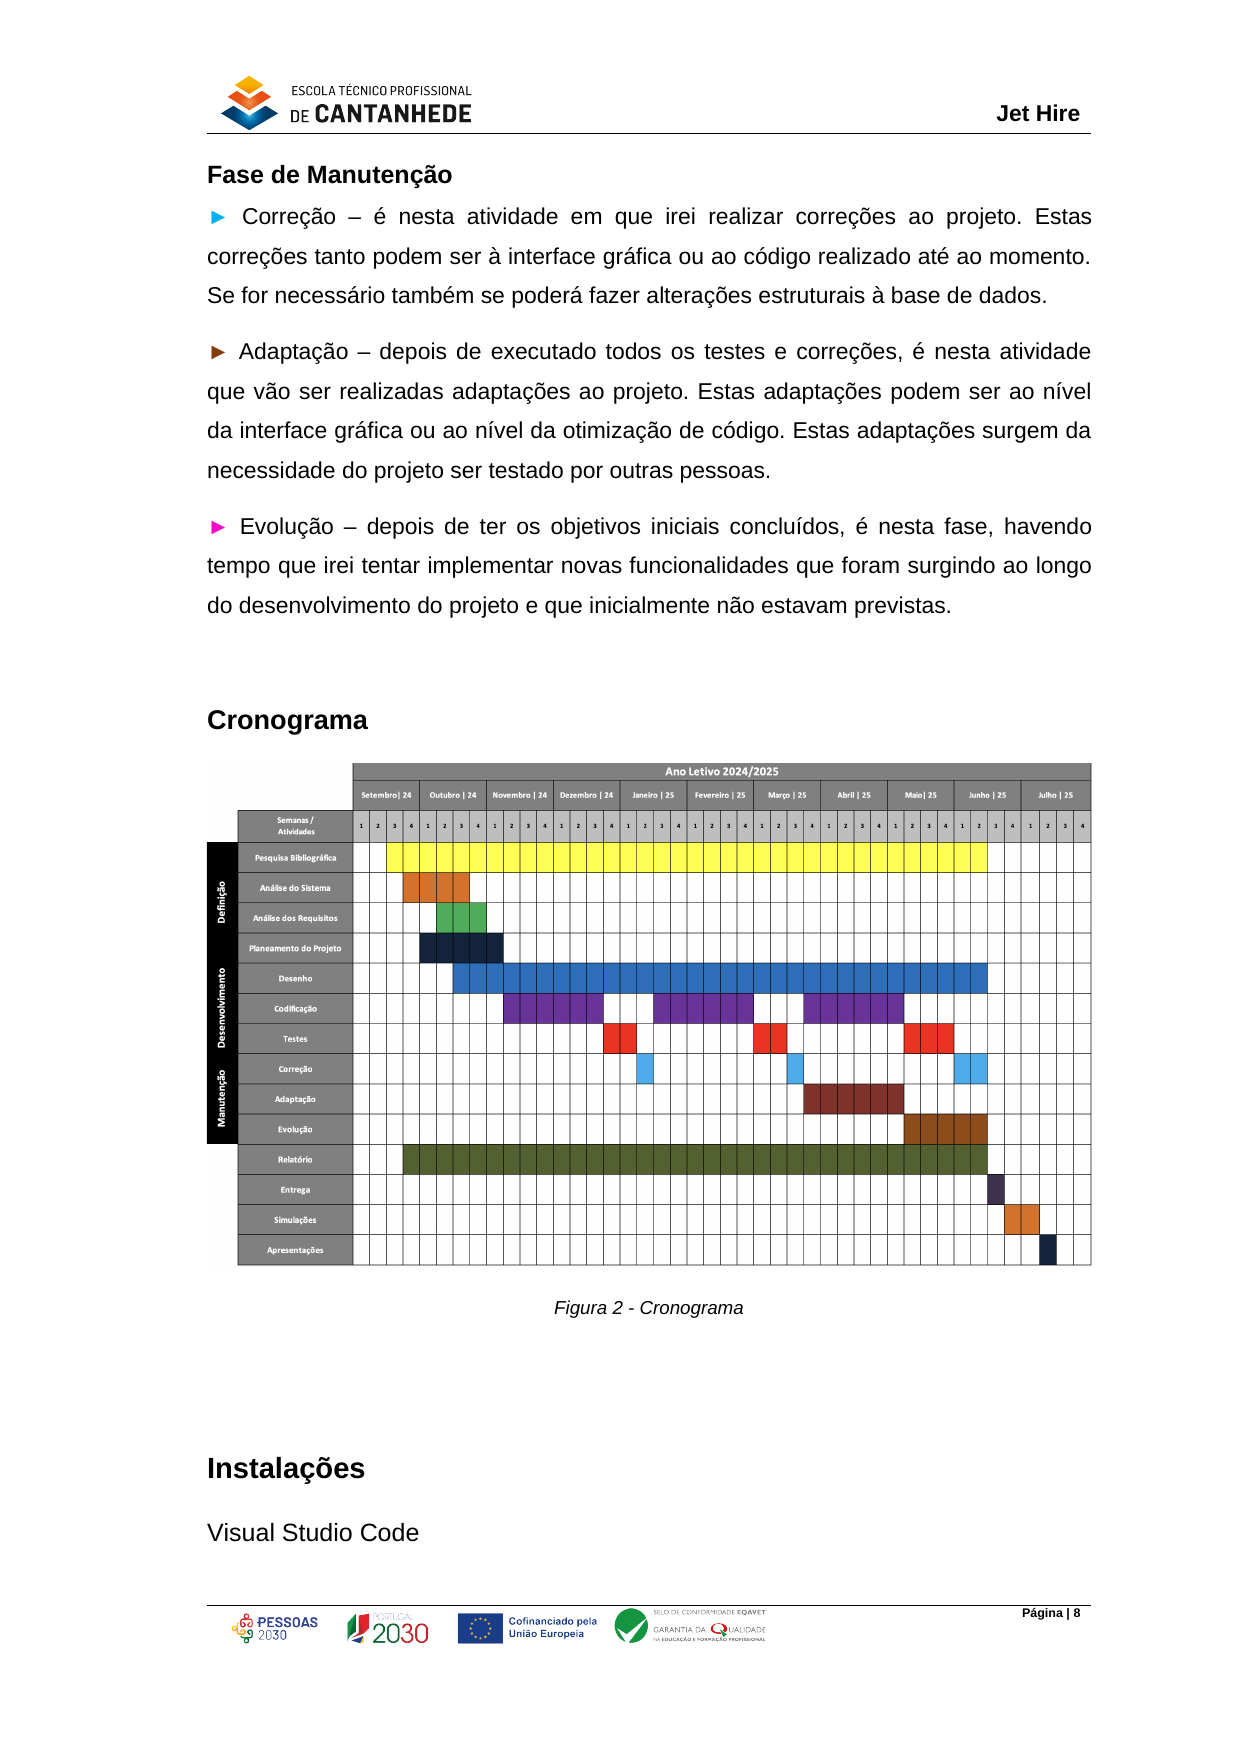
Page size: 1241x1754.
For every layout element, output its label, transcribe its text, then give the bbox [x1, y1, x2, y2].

text ► Evolução – depois de ter os objetivos iniciais concluídos, é nesta fase, havendo tempo que irei tentar implementar novas funcionalidades que foram surgindo ao longo do desenvolvimento do projeto e que inicialmente não estavam previstas. [207, 513, 1092, 618]
text ► Adaptação – depois de executado todos os testes e correções, é nesta atividade que vão ser realizadas adaptações ao projeto. Estas adaptações podem ser ao nível da interface gráfica ou ao nível da otimização de código. Estas adaptações surgem da necessidade do projeto ser testado por outras pessoas. [207, 338, 1092, 483]
subtitle Cronograma [207, 704, 1092, 735]
subtitle Fase de Manutenção [207, 160, 1092, 189]
picture [218, 1606, 608, 1654]
text ► Correção – é nesta atividade em que irei realizar correções ao projeto. Estas correções tanto podem ser à interface gráfica ou ao código realizado até ao momento. Se for necessário também se poderá fazer alterações estruturais à base de dados. [207, 203, 1092, 308]
picture [206, 763, 1093, 1267]
picture [218, 73, 475, 133]
text Instalações [207, 1451, 1092, 1485]
text Visual Studio Code [207, 1518, 1092, 1547]
text Figura 2 - Cronograma [207, 1297, 1092, 1318]
picture [614, 1608, 766, 1643]
